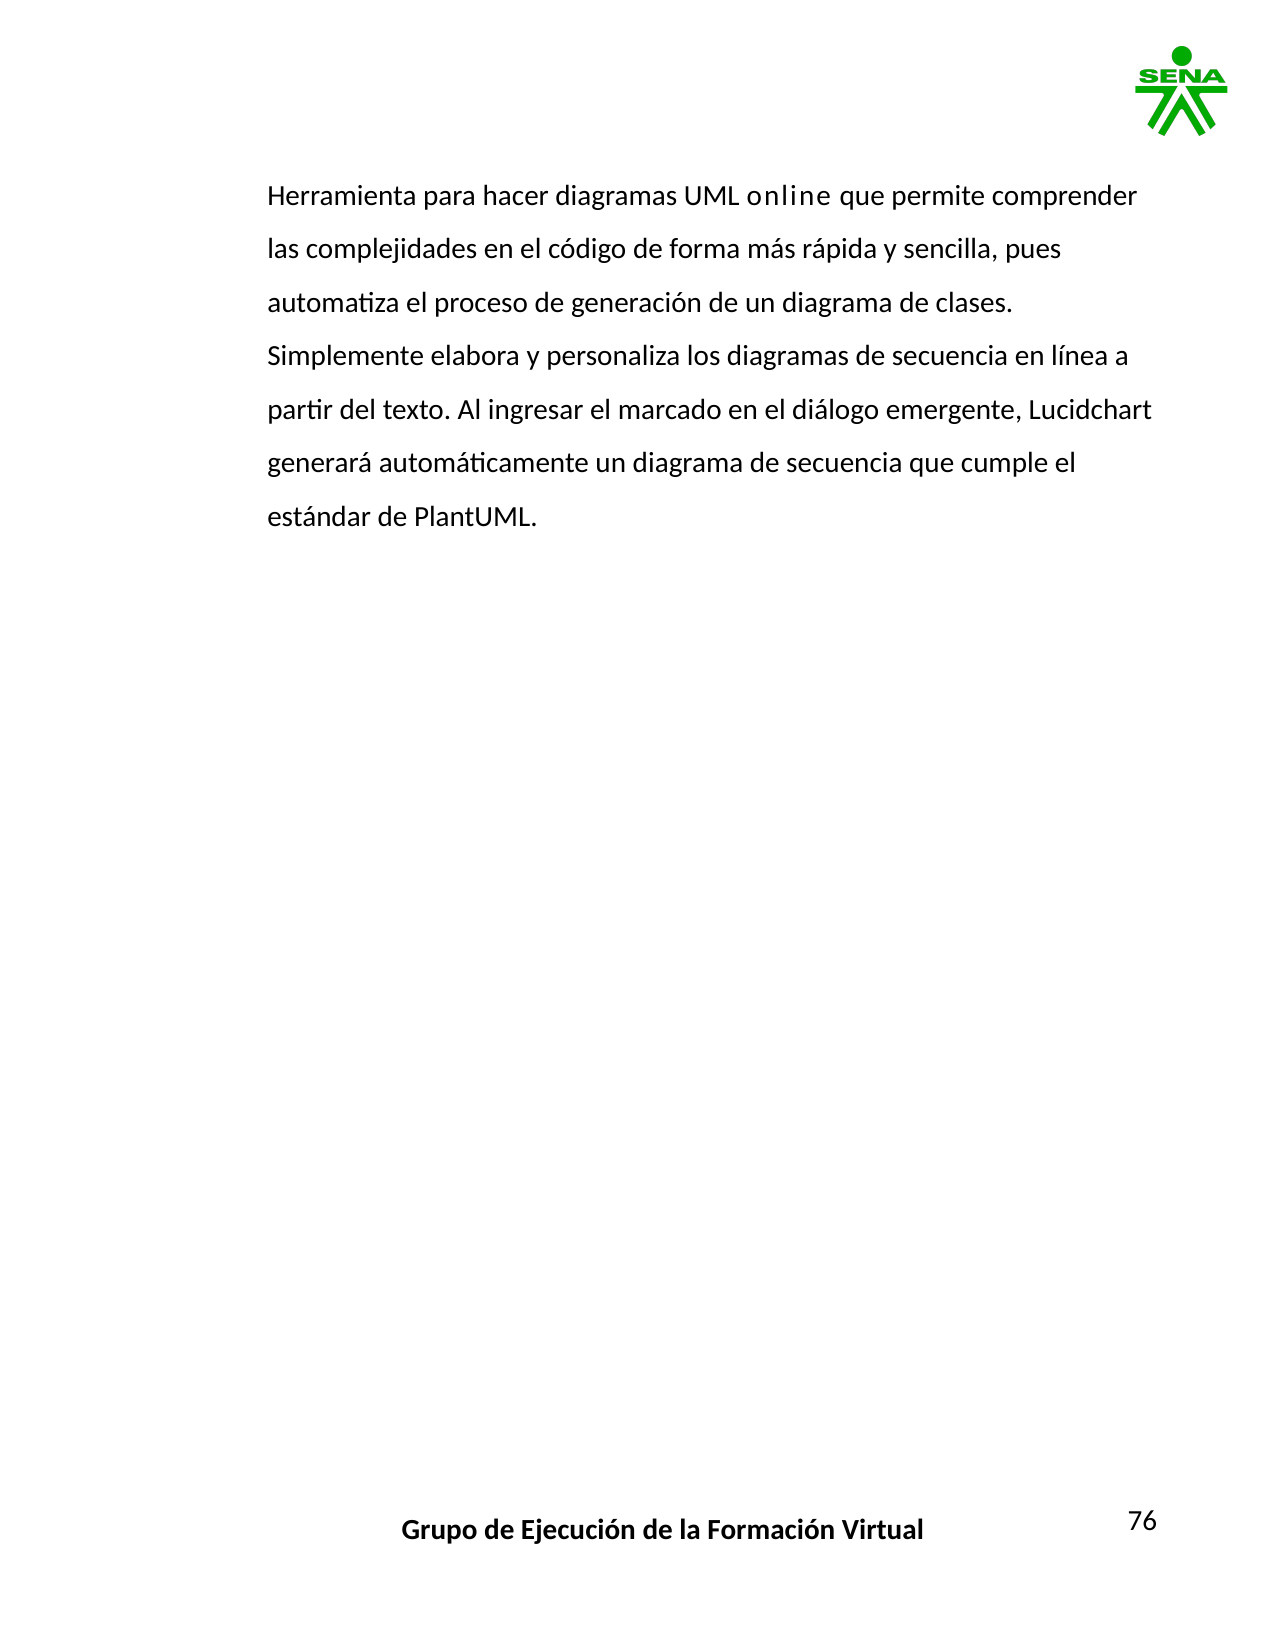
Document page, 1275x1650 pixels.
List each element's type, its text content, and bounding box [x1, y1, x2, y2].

list Herramienta para hacer diagramas UML online que permite comprender las complejidades en el código de forma más rápida y sencilla, pues automatiza el proceso de generación de un diagrama de clases. Simplemente elabora y personaliza los diagramas de secuencia en línea a partir del texto. Al ingresar el marcado en el diálogo emergente, Lucidchart generará automáticamente un diagrama de secuencia que cumple el estándar de PlantUML. [267, 177, 1157, 533]
picture [1135, 46, 1228, 136]
